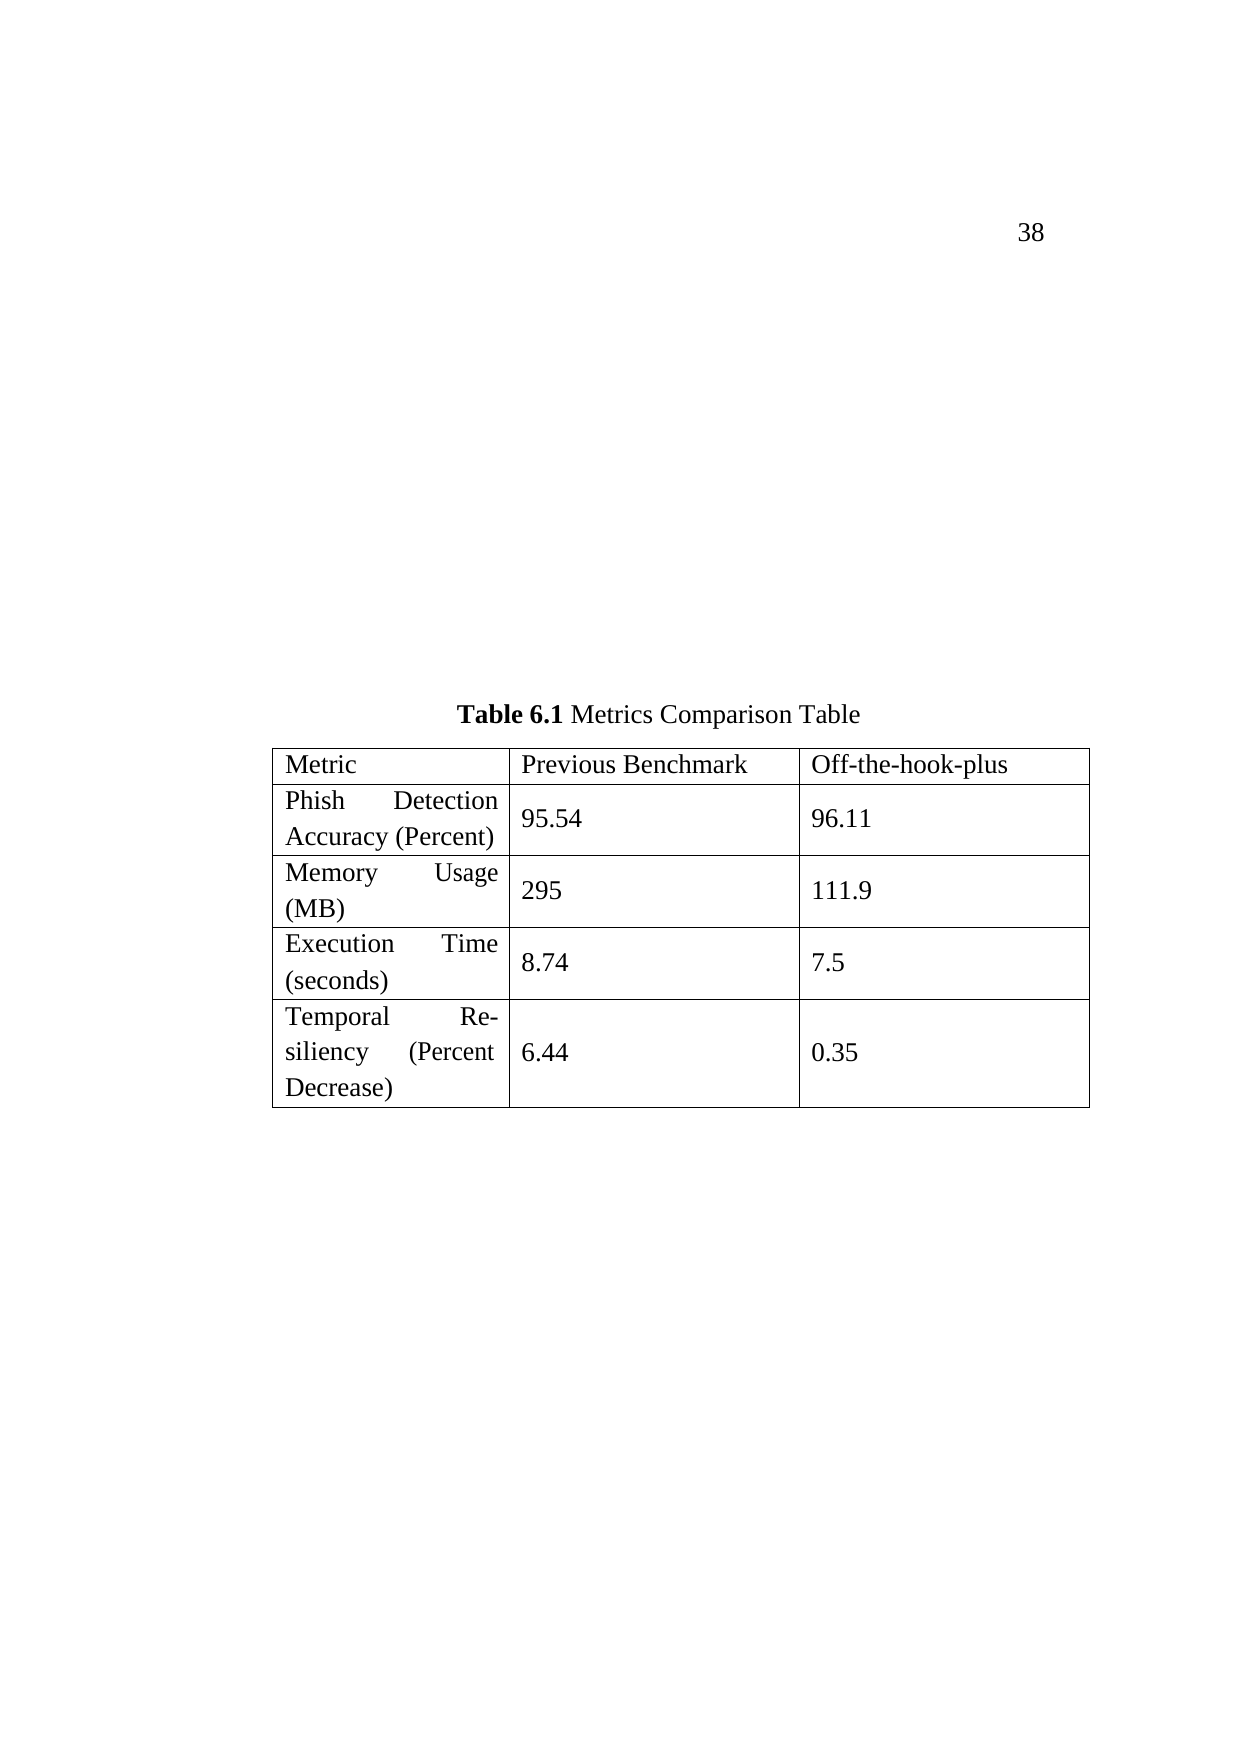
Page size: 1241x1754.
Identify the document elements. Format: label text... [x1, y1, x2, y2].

table_header Metric [273, 749, 509, 783]
table_header Off-the-hook-plus [800, 749, 1089, 783]
table_cell Time [401, 928, 509, 999]
table_cell 95.54 [510, 785, 799, 855]
table_cell Temporal siliency Decrease) [273, 1000, 401, 1107]
table_cell 295 [510, 856, 799, 927]
table_cell Re- (Percent [401, 1000, 509, 1107]
table_cell 6.44 [510, 1000, 799, 1107]
table_cell 111.9 [800, 856, 1089, 927]
table_cell Memory (MB) [273, 856, 401, 927]
table_cell Phish Detection Accuracy (Percent) [273, 785, 509, 855]
text Table 6.1 Metrics Comparison Table [191, 698, 1126, 729]
table_cell Execution (seconds) [273, 928, 401, 999]
table_cell Usage [401, 856, 509, 927]
table_cell 7.5 [800, 928, 1089, 999]
table_cell 96.11 [800, 785, 1089, 855]
table_cell 0.35 [800, 1000, 1089, 1107]
table_cell 8.74 [510, 928, 799, 999]
table_header Previous Benchmark [510, 749, 799, 783]
